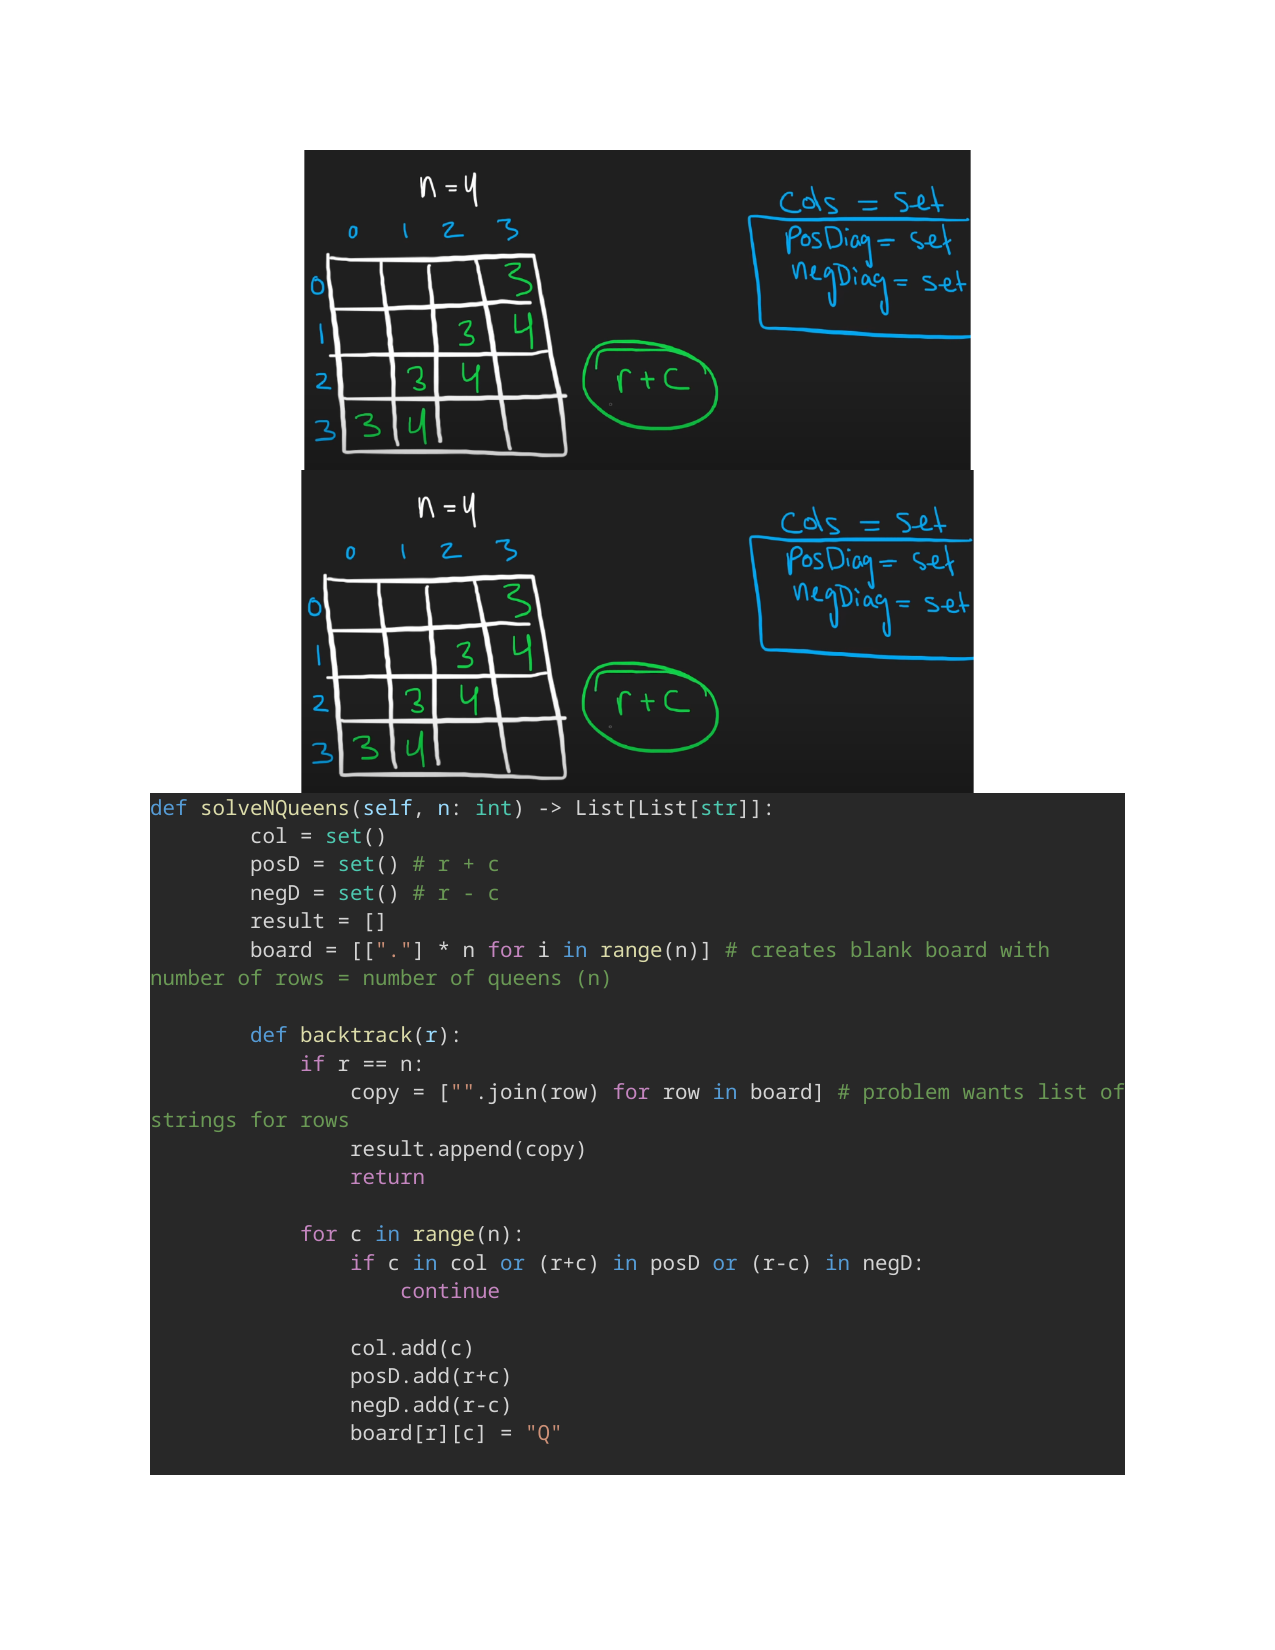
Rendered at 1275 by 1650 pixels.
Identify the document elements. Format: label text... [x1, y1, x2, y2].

text negD = set() # r - c [150, 878, 1125, 906]
picture [301, 150, 974, 793]
text return [150, 1162, 1125, 1191]
text col = set() [150, 821, 1125, 849]
text for c in range(n): [150, 1219, 1125, 1248]
text result = [] [150, 906, 1125, 935]
text board[r][c] = "Q" [150, 1418, 1125, 1447]
text result.append(copy) [150, 1134, 1125, 1162]
text posD = set() # r + c [150, 849, 1125, 878]
text continue [150, 1276, 1125, 1304]
text if r == n: [150, 1049, 1125, 1077]
text board = [["."] * n for i in range(n)] # creates blank board with number of rows = number of queens (n) [150, 935, 1125, 992]
text copy = ["".join(row) for row in board] # problem wants list of strings for rows [150, 1077, 1125, 1134]
text def solveNQueens(self, n: int) -> List[List[str]]: [150, 793, 1125, 821]
text negD.add(r-c) [150, 1390, 1125, 1418]
text if c in col or (r+c) in posD or (r-c) in negD: [150, 1248, 1125, 1276]
text posD.add(r+c) [150, 1361, 1125, 1390]
text def backtrack(r): [150, 1020, 1125, 1049]
text col.add(c) [150, 1333, 1125, 1361]
